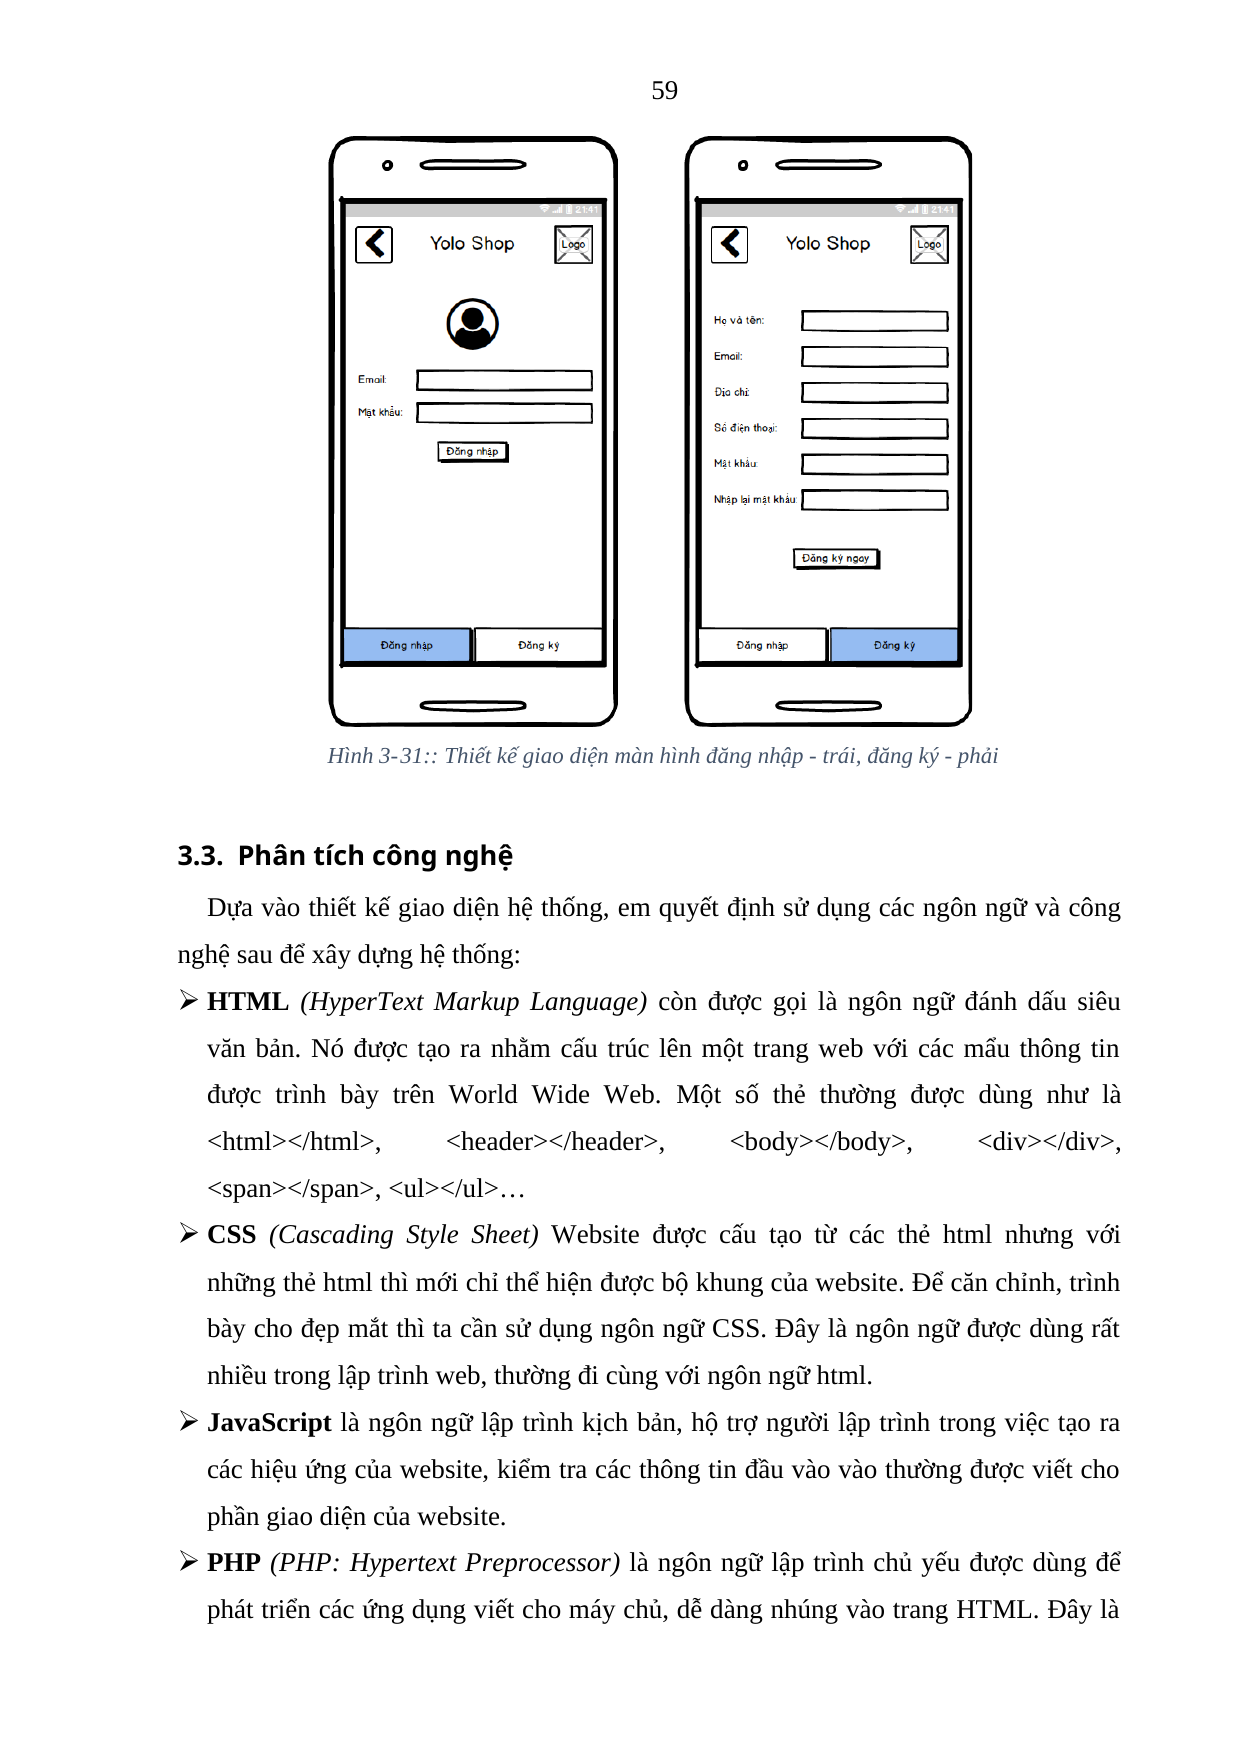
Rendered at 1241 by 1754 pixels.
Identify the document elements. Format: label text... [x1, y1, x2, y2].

list HTML (HyperText Markup Language) còn được gọi là ngôn ngữ đánh dấu siêu văn bản. Nó được tạo ra nhằm cấu trúc lên một trang web với các mẩu thông tin được trình bày trên World Wide Web. Một số thẻ thường được dùng như là <html></html>, <header></header>, <body></body>, <div></div>, <span></span>, <ul></ul>… [177, 985, 1122, 1203]
picture [327, 136, 973, 727]
list CSS (Cascading Style Sheet) Website được cấu tạo từ các thẻ html nhưng với những thẻ html thì mới chỉ thể hiện được bộ khung của website. Để căn chỉnh, trình bày cho đẹp mắt thì ta cần sử dụng ngôn ngữ CSS. Đây là ngôn ngữ được dùng rất nhiều trong lập trình web, thường đi cùng với ngôn ngữ html. [177, 1218, 1122, 1390]
list JavaScript là ngôn ngữ lập trình kịch bản, hộ trợ người lập trình trong việc tạo ra các hiệu ứng của website, kiểm tra các thông tin đầu vào vào thường được viết cho phần giao diện của website. [177, 1406, 1122, 1531]
subtitle Phân tích công nghệ [177, 836, 1122, 873]
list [177, 1546, 1122, 1624]
text Dựa vào thiết kế giao diện hệ thống, em quyết định sử dụng các ngôn ngữ và công nghệ sau để xây dựng hệ thống: [177, 891, 1122, 969]
